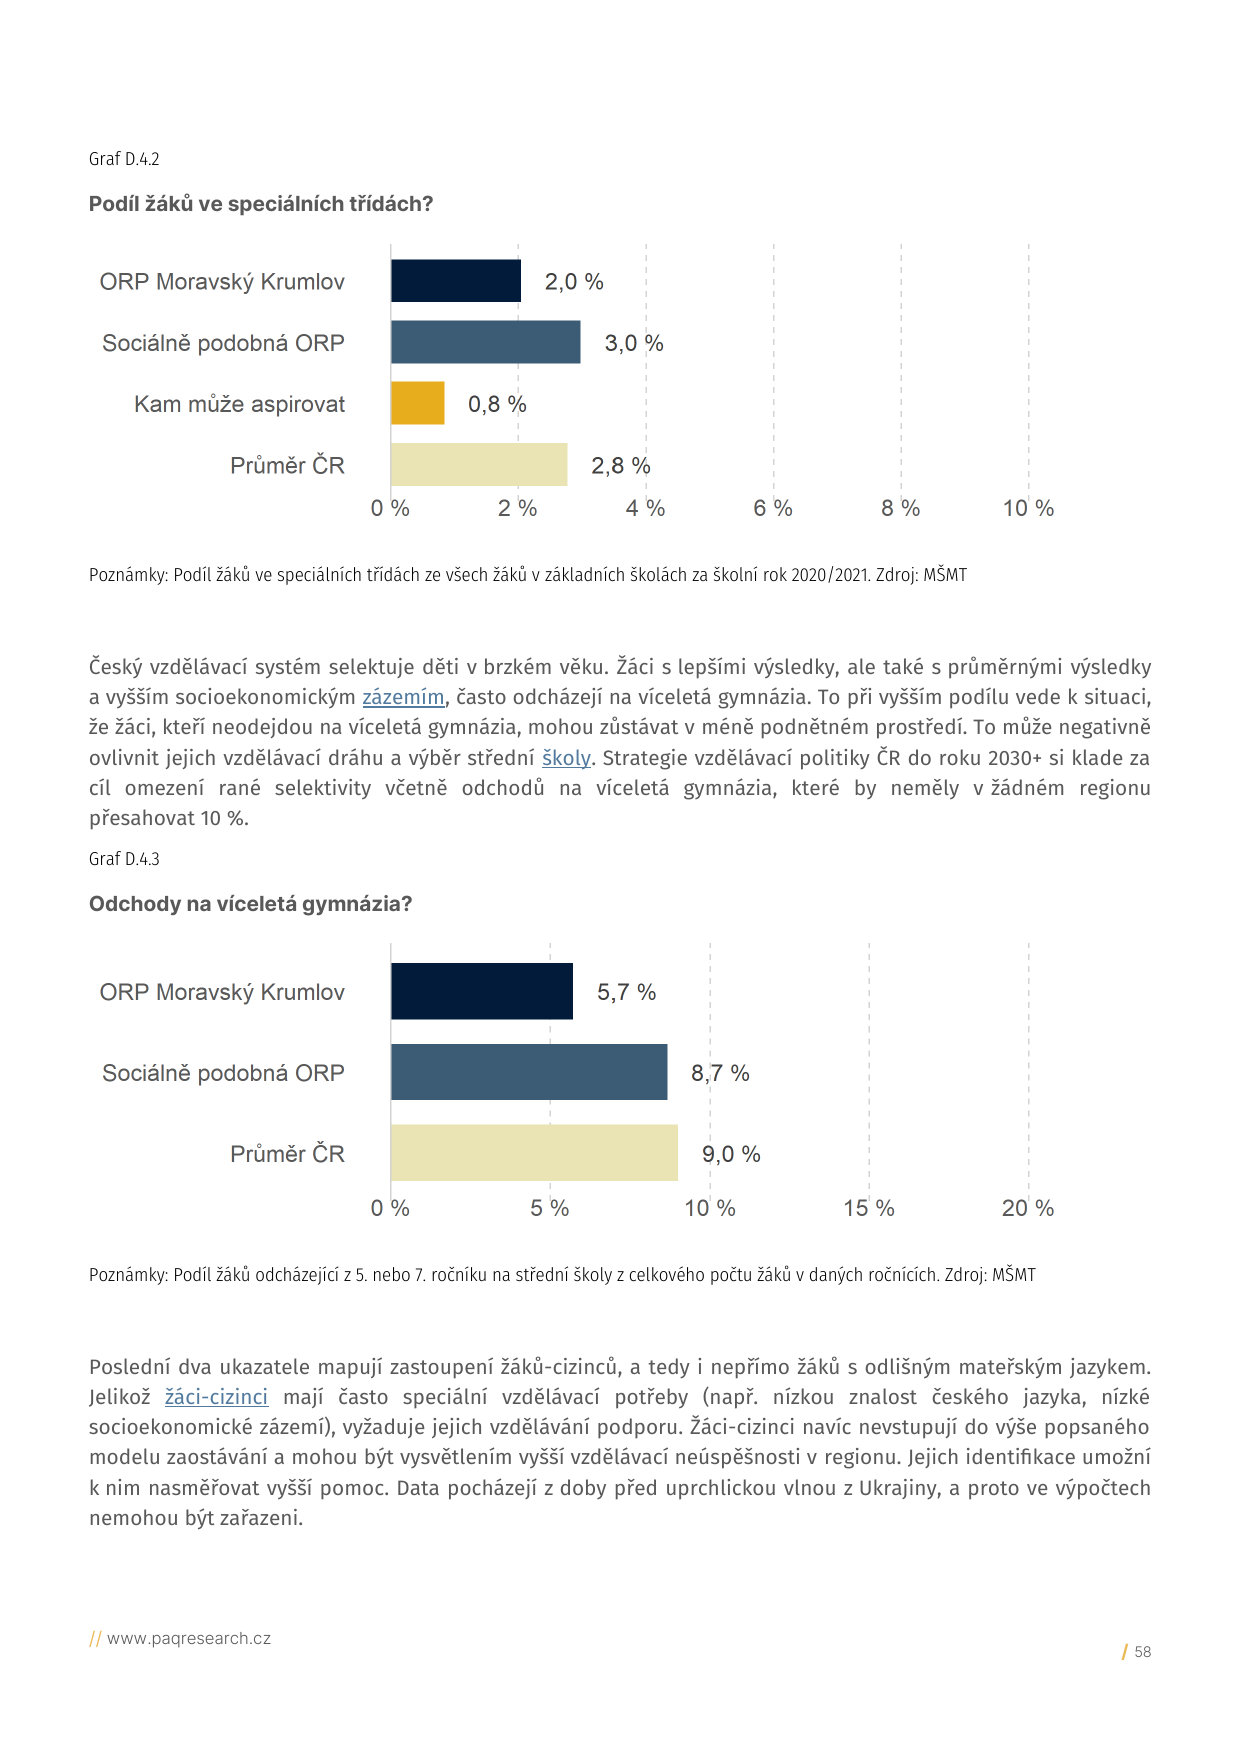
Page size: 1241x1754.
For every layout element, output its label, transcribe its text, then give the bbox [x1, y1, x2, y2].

text Graf D.4.2 [89, 148, 1152, 170]
text Poslední dva ukazatele mapují zastoupení žáků-cizinců, a tedy i nepřímo žáků s odlišným mateřským jazykem. Jelikož žáci-cizinci mají často speciální vzdělávací potřeby (např. nízkou znalost českého jazyka, nízké socioekonomické zázemí), vyžaduje jejich vzdělávání podporu. Žáci-cizinci navíc nevstupují do výše popsaného modelu zaostávání a mohou být vysvětlením vyšší vzdělávací neúspěšnosti v regionu. Jejich identifikace umožní k nim nasměřovat vyšší pomoc. Data pocházejí z doby před uprchlickou vlnou z Ukrajiny, a proto ve výpočtech nemohou být zařazeni. [89, 1349, 1152, 1531]
picture [88, 216, 1139, 548]
text Poznámky: Podíl žáků odcházející z 5. nebo 7. ročníku na střední školy z celkového počtu žáků v daných ročnících. Zdroj: MŠMT [89, 1264, 1152, 1287]
text Podíl žáků ve speciálních třídách? [89, 186, 1152, 216]
text Český vzdělávací systém selektuje děti v brzkém věku. Žáci s lepšími výsledky, ale také s průměrnými výsledky a vyšším socioekonomickým zázemím, často odcházejí na víceletá gymnázia. To při vyšším podílu vede k situaci, že žáci, kteří neodejdou na víceletá gymnázia, mohou zůstávat v méně podnětném prostředí. To může negativně ovlivnit jejich vzdělávací dráhu a výběr střední školy. Strategie vzdělávací politiky ČR do roku 2030+ si klade za cíl omezení rané selektivity včetně odchodů na víceletá gymnázia, které by neměly v žádném regionu přesahovat 10 %. [89, 649, 1152, 831]
text Graf D.4.3 [89, 847, 1152, 870]
picture [88, 916, 1139, 1248]
text Odchody na víceletá gymnázia? [89, 886, 1152, 916]
text Poznámky: Podíl žáků ve speciálních třídách ze všech žáků v základních školách za školní rok 2020/2021. Zdroj: MŠMT [89, 564, 1152, 587]
